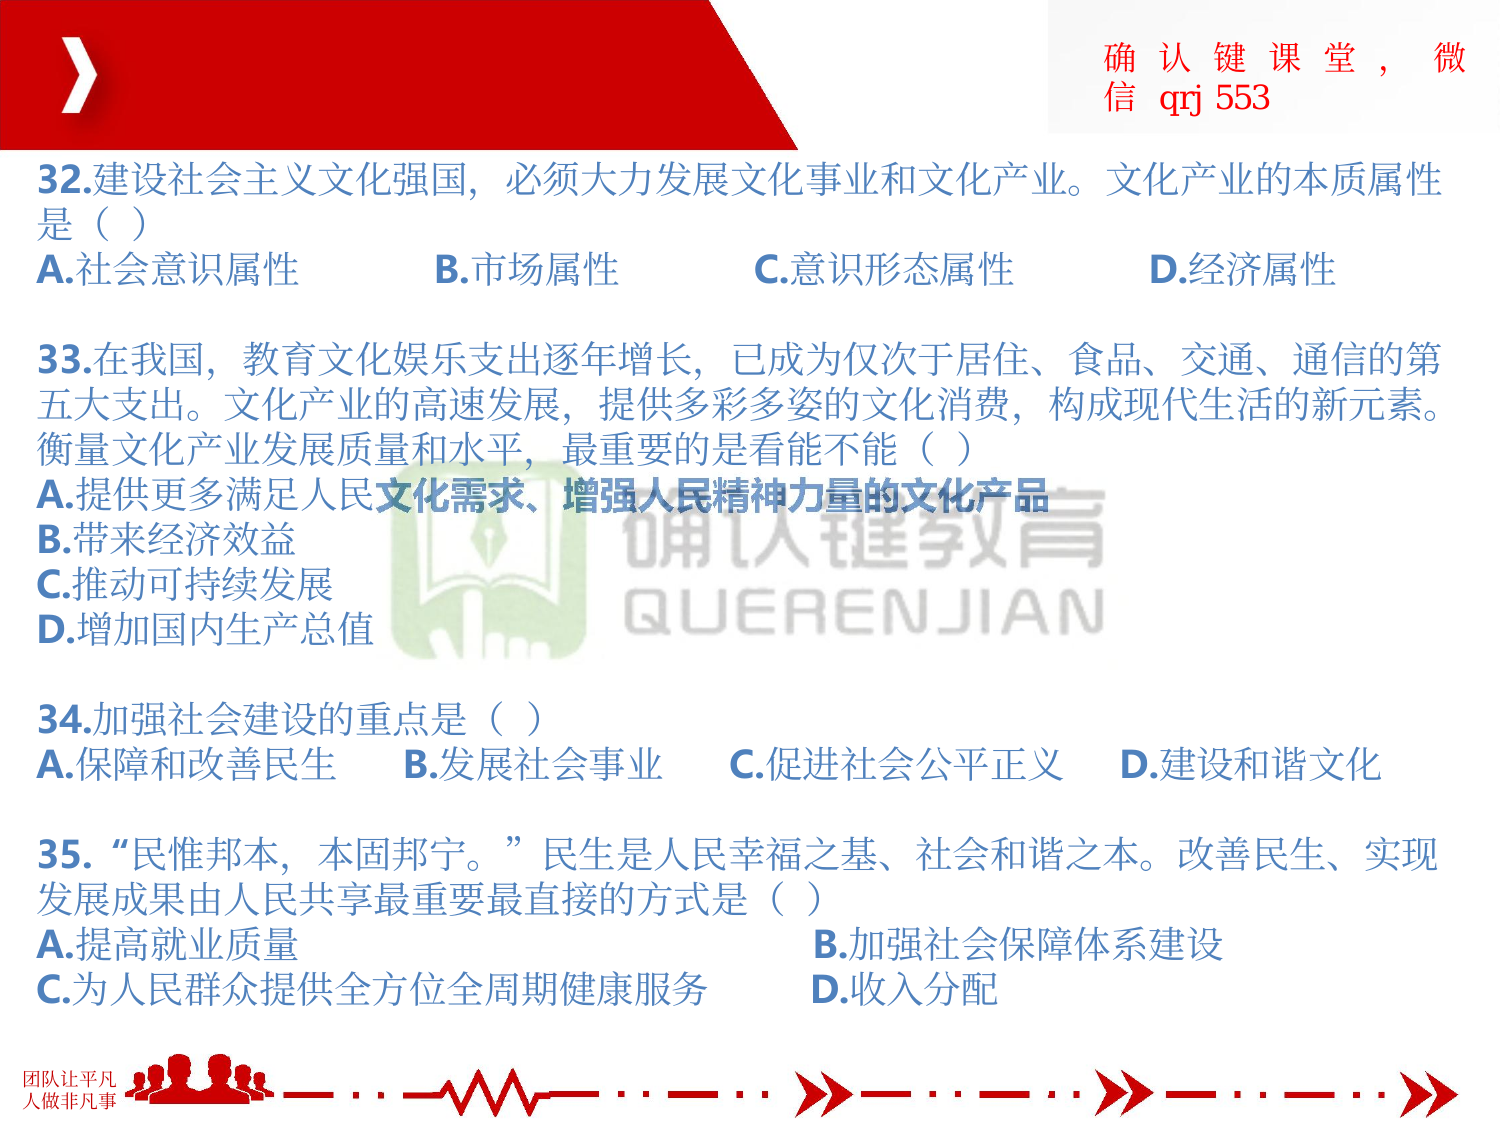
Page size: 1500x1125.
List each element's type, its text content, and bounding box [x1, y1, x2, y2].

text A.保障和改善民生 B.发展社会事业 C.促进社会公平正义 D.建设和谐文化 [36, 743, 1412, 788]
text 34.加强社会建设的重点是（ ） [36, 693, 1412, 743]
picture [0, 0, 1500, 1125]
text 发展成果由人民共享最重要最直接的方式是（ ） [36, 878, 1468, 923]
text 团队让平凡 [23, 1071, 142, 1090]
text C.意识形态属性 [753, 243, 1039, 293]
text 五大支出。文化产业的高速发展，提供多彩多姿的文化消费，构成现代生活的新元素。 [36, 383, 1486, 428]
text D.增加国内生产总值 [36, 603, 401, 653]
text 35.“民惟邦本，本固邦宁。”民生是人民幸福之基、社会和谐之本。改善民生、实现 [36, 828, 1468, 878]
text 人做非凡事 [23, 1094, 142, 1113]
text B.市场属性 [433, 243, 645, 293]
text 衡量文化产业发展质量和水平，最重要的是看能不能（ ） [36, 423, 1021, 473]
text D.经济属性 [1148, 243, 1363, 293]
text C.推动可持续发展 [36, 558, 359, 603]
text C.为人民群众提供全方位全周期健康服务 [36, 968, 734, 1013]
text 是（ ） [36, 203, 1468, 248]
text A.提高就业质量 [36, 918, 734, 968]
text 确 认 键 课 堂 ， 微 信 qrj 553 [1104, 40, 1500, 117]
text B.加强社会保障体系建设 [812, 918, 1249, 968]
text D.收入分配 [809, 968, 1249, 1013]
text B.带来经济效益 [36, 513, 322, 558]
text 32.建设社会主义文化强国，必须大力发展文化事业和文化产业。文化产业的本质属性 [36, 153, 1468, 203]
text A.提供更多满足人民 [36, 473, 1021, 518]
text A.社会意识属性 [36, 243, 325, 293]
text 33.在我国，教育文化娱乐支出逐年增长，已成为仅次于居住、食品、交通、通信的第 [36, 333, 1486, 383]
